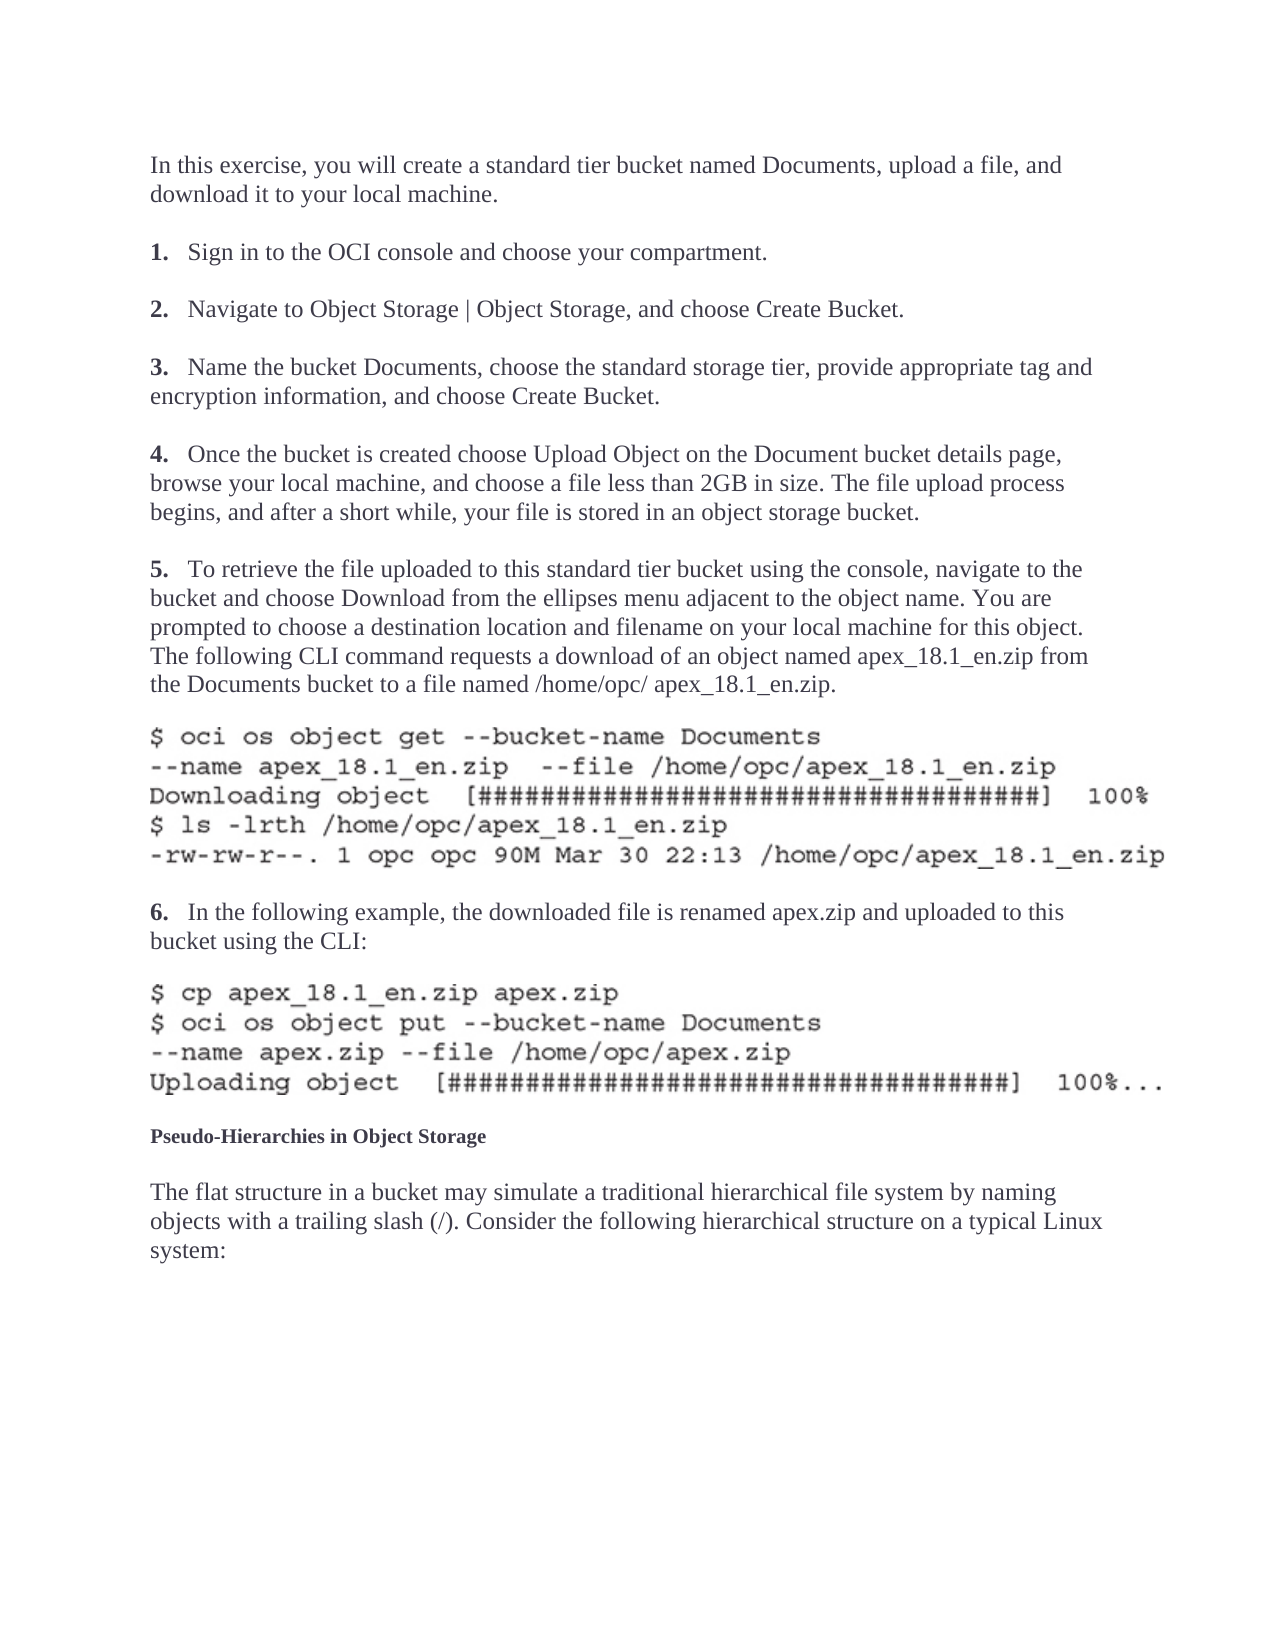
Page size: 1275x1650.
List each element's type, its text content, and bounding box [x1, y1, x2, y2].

text 5. To retrieve the file uploaded to this standard tier bucket using the console, navigate to the bucket and choose Download from the ellipses menu adjacent to the object name. You are prompted to choose a destination location and filename on your local machine for this object. The following CLI command requests a download of an object named apex_18.1_en.zip from the Documents bucket to a file named /home/opc/ apex_18.1_en.zip. [150, 554, 1125, 698]
text 3. Name the bucket Documents, choose the standard storage tier, provide appropriate tag and encryption information, and choose Create Bucket. [150, 352, 1125, 410]
text 6. In the following example, the downloaded file is renamed apex.zip and uploaded to this bucket using the CLI: [150, 897, 1125, 955]
picture [150, 984, 1161, 1095]
text The flat structure in a bucket may simulate a traditional hierarchical file system by naming objects with a trailing slash (/). Consider the following hierarchical structure on a typical Linux system: [150, 1177, 1125, 1263]
text In this exercise, you will create a standard tier bucket named Documents, upload a file, and download it to your local machine. [150, 150, 1125, 207]
picture [150, 727, 1165, 869]
text 1. Sign in to the OCI console and choose your compartment. [150, 237, 1125, 265]
text 4. Once the bucket is created choose Upload Object on the Document bucket details page, browse your local machine, and choose a file less than 2GB in size. The file upload process begins, and after a short while, your file is stored in an object storage bucket. [150, 439, 1125, 525]
text 2. Navigate to Object Storage | Object Storage, and choose Create Bucket. [150, 294, 1125, 323]
text Pseudo-Hierarchies in Object Storage [150, 1124, 1125, 1148]
